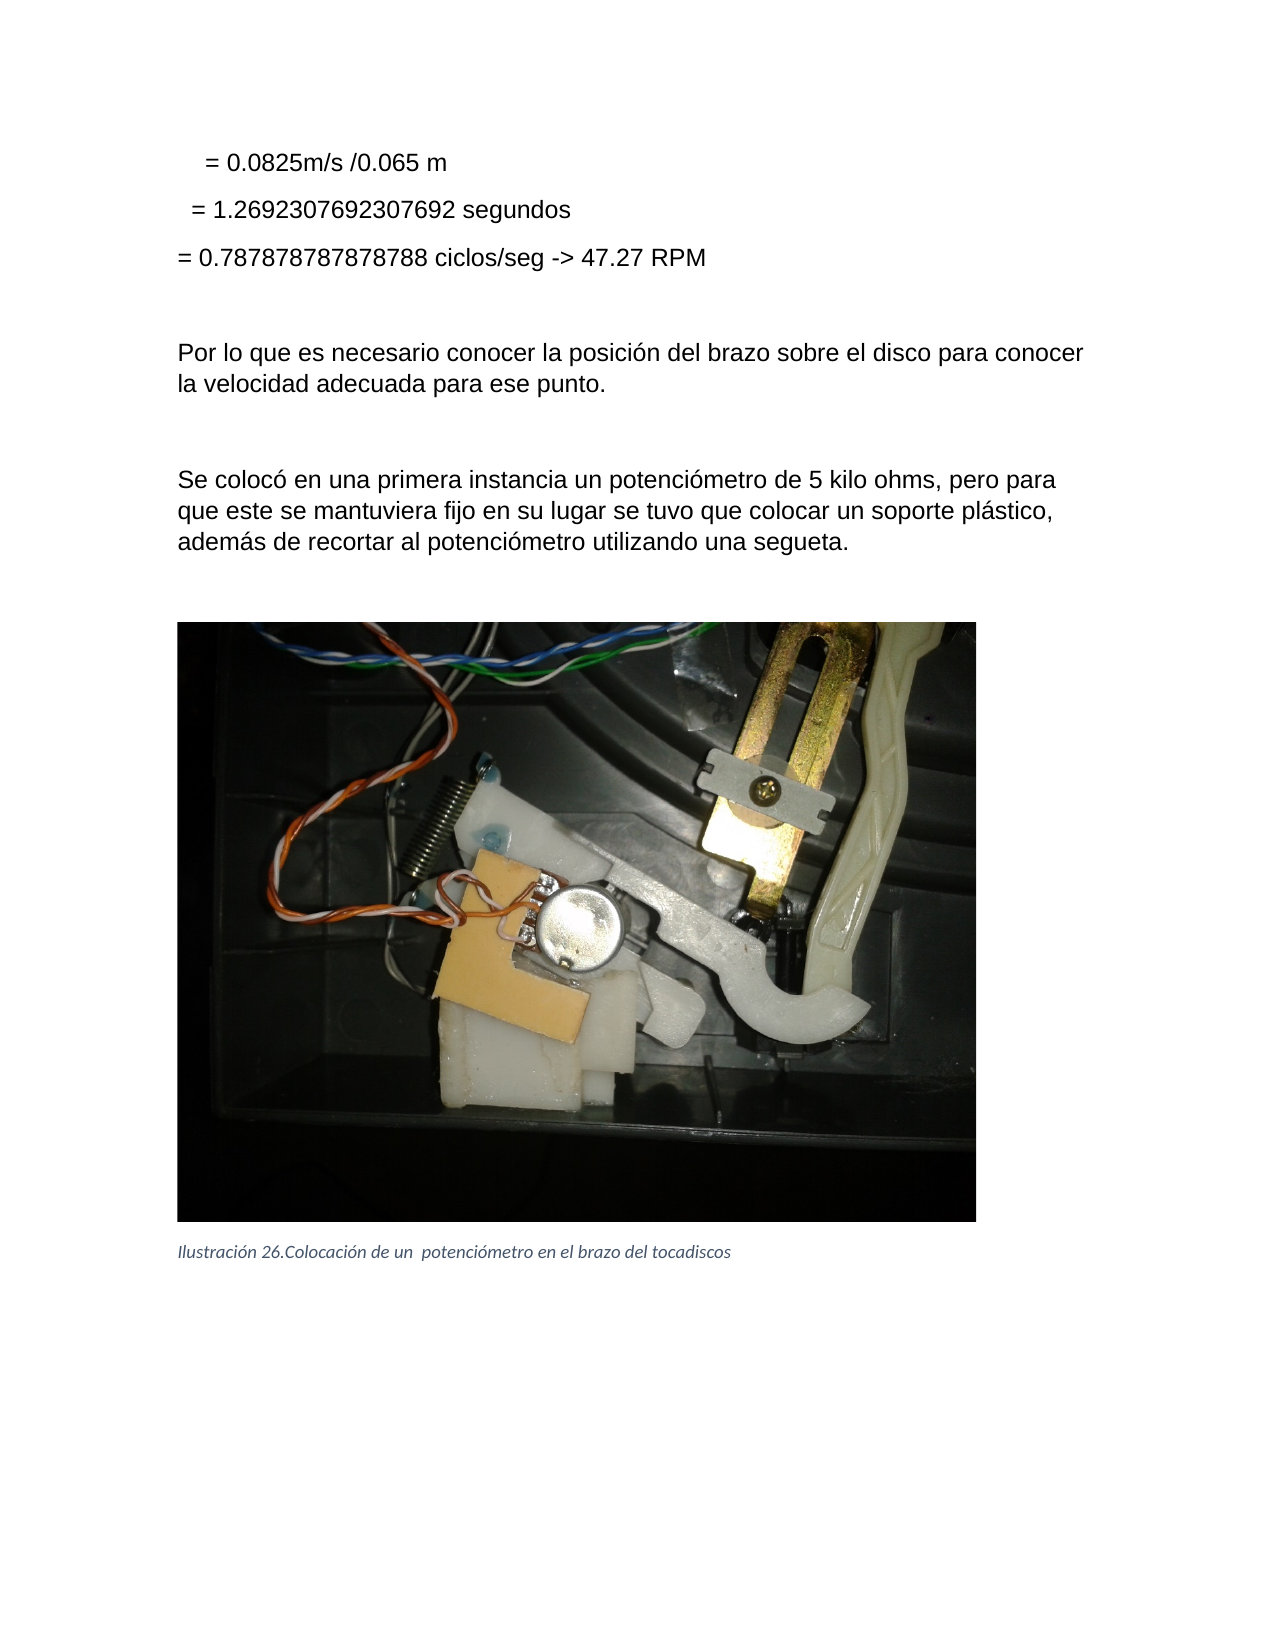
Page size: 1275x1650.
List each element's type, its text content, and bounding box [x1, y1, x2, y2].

picture [177, 622, 977, 1222]
text Se colocó en una primera instancia un potenciómetro de 5 kilo ohms, pero para que este se mantuviera fijo en su lugar se tuvo que colocar un soporte plástico, además de recortar al potenciómetro utilizando una segueta. [177, 465, 1098, 556]
text = 0.0825m/s /0.065 m [177, 148, 1098, 176]
text = 1.2692307692307692 segundos [177, 195, 1098, 224]
text = 0.787878787878788 ciclos/seg -> 47.27 RPM [177, 243, 1098, 272]
text Por lo que es necesario conocer la posición del brazo sobre el disco para conocer la velocidad adecuada para ese punto. [177, 338, 1098, 398]
